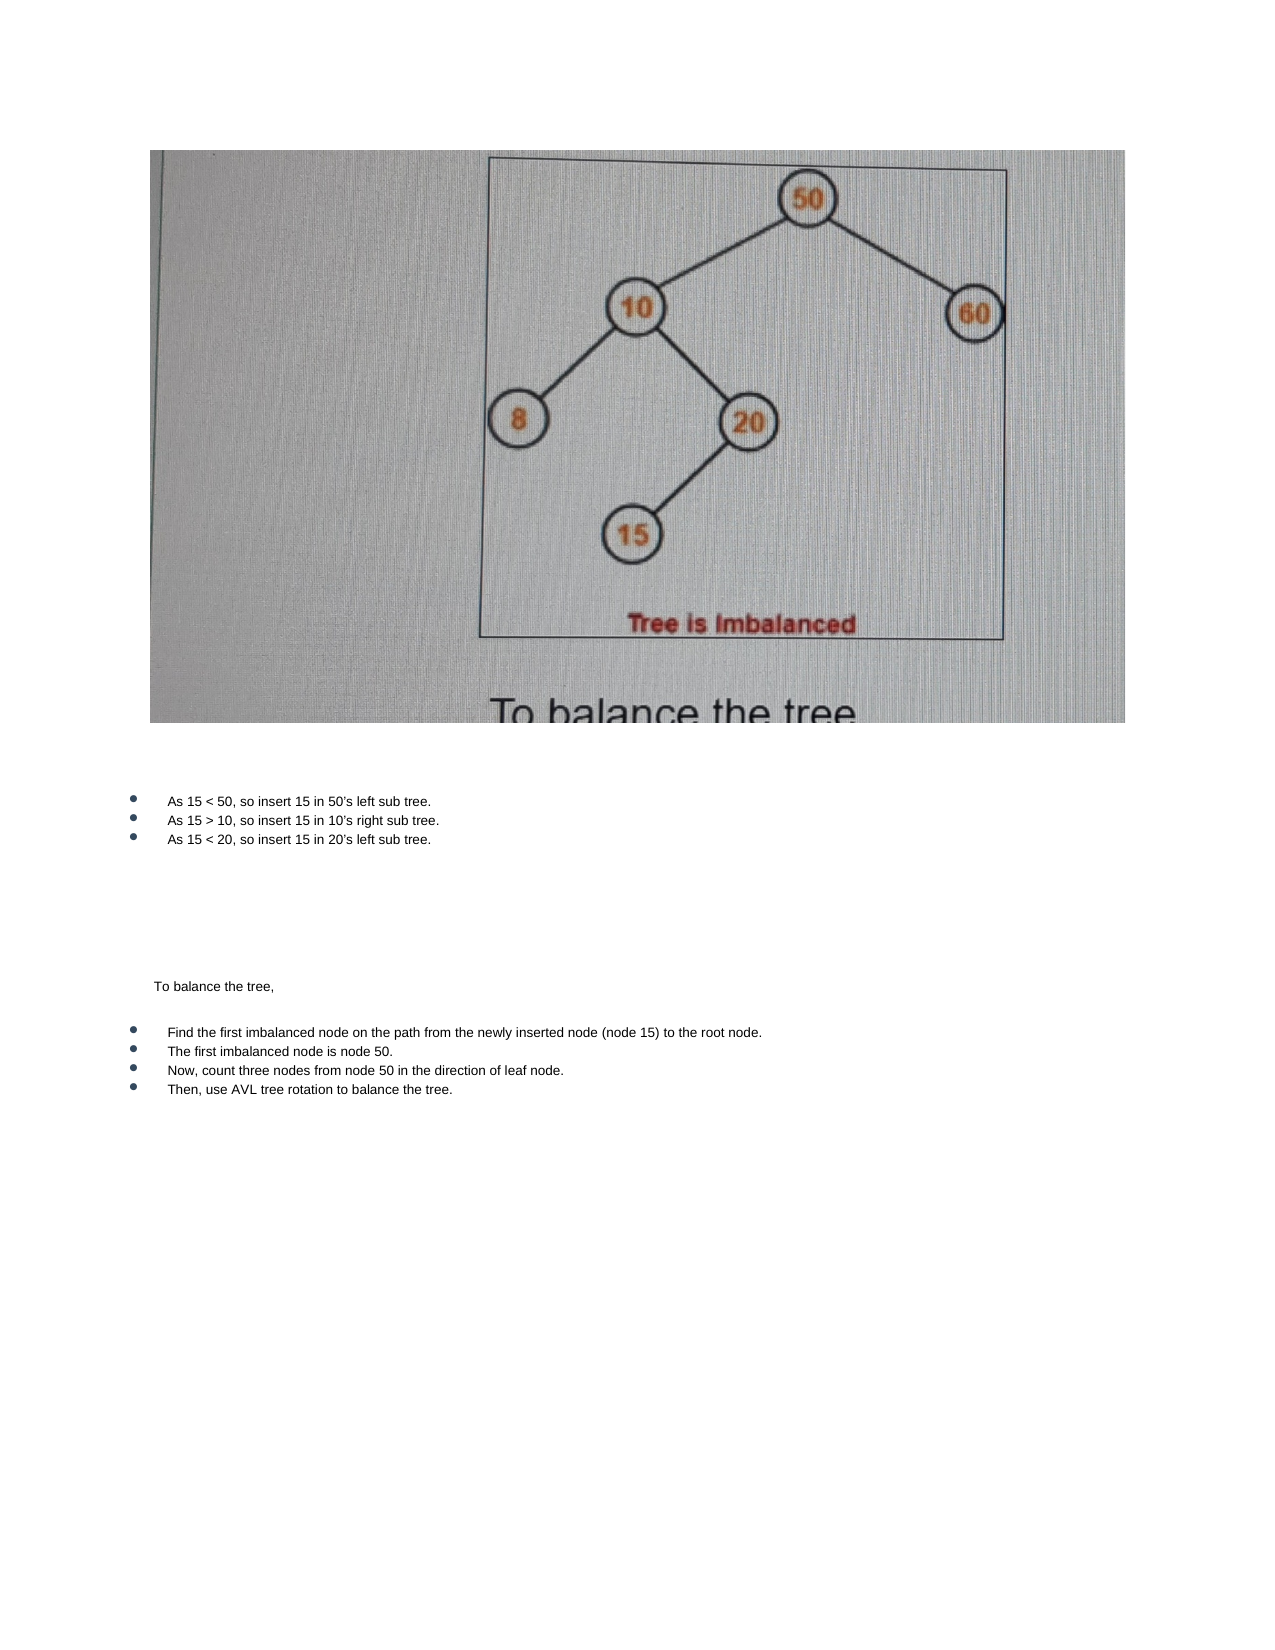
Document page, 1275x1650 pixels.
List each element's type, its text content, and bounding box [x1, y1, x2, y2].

list The first imbalanced node is node 50. [130, 1042, 1125, 1061]
list As 15 < 20, so insert 15 in 20’s left sub tree. [130, 830, 1125, 849]
list Find the first imbalanced node on the path from the newly inserted node (node 15) to the root node. [130, 1023, 1125, 1042]
list As 15 > 10, so insert 15 in 10’s right sub tree. [130, 811, 1125, 830]
list Then, use AVL tree rotation to balance the tree. [130, 1080, 1125, 1099]
list As 15 < 50, so insert 15 in 50’s left sub tree. [130, 792, 1125, 811]
text To balance the tree, [150, 978, 1125, 994]
picture [150, 150, 1125, 723]
list Now, count three nodes from node 50 in the direction of leaf node. [130, 1061, 1125, 1080]
